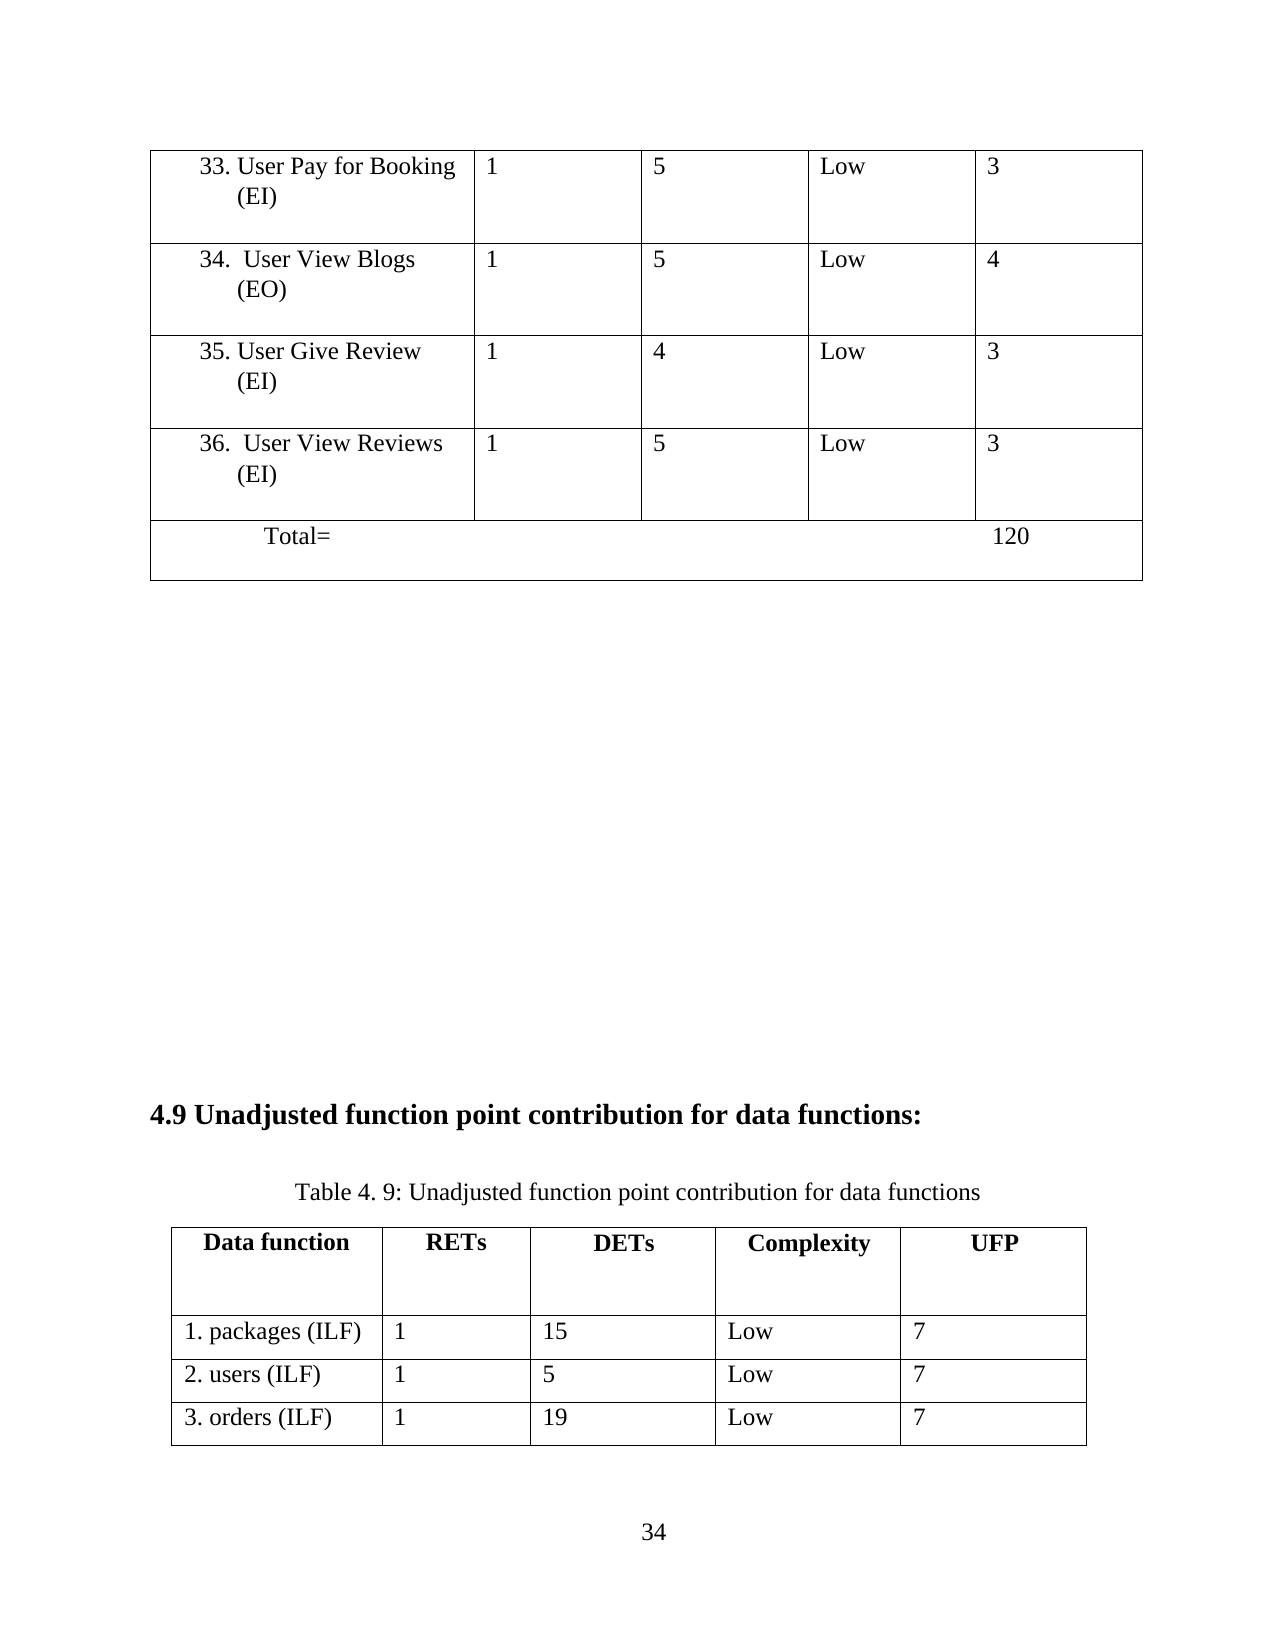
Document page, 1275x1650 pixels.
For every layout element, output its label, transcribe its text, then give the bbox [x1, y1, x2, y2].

table_cell 1 [475, 244, 641, 335]
table_cell Low [809, 336, 975, 427]
table_header DETs [531, 1228, 715, 1315]
table_cell 1. packages (ILF) [172, 1316, 382, 1359]
table_cell User Pay for Booking (EI) [151, 151, 474, 243]
table_cell 1 [383, 1360, 530, 1402]
table_cell 5 [642, 244, 808, 335]
table_cell 1 [475, 151, 641, 243]
table_cell Low [716, 1360, 900, 1402]
table_cell 3. orders (ILF) [172, 1403, 382, 1445]
table_cell 4 [976, 244, 1142, 335]
table_cell Low [809, 429, 975, 520]
table_cell 3 [976, 429, 1142, 520]
table_cell 1 [475, 336, 641, 427]
table_cell 5 [642, 429, 808, 520]
table_cell 3 [976, 336, 1142, 427]
table_cell Total= 120 [151, 521, 1142, 580]
table_cell 5 [642, 151, 808, 243]
table_cell 1 [383, 1316, 530, 1359]
table_header Data function [172, 1228, 382, 1315]
table_cell 1 [475, 429, 641, 520]
table_cell Low [716, 1316, 900, 1359]
table_cell 7 [901, 1316, 1086, 1359]
table_cell User View Reviews (EI) [151, 429, 474, 520]
table_header Complexity [716, 1228, 900, 1315]
table_cell 2. users (ILF) [172, 1360, 382, 1402]
table_cell 19 [531, 1403, 715, 1445]
table_cell User View Blogs (EO) [151, 244, 474, 335]
table_cell 7 [901, 1360, 1086, 1402]
table_cell User Give Review (EI) [151, 336, 474, 427]
table_cell 15 [531, 1316, 715, 1359]
table_cell 3 [976, 151, 1142, 243]
table_cell Low [809, 151, 975, 243]
subtitle 4.9 Unadjusted function point contribution for data functions: [150, 1097, 1125, 1131]
table_cell 5 [531, 1360, 715, 1402]
table_header UFP [901, 1228, 1086, 1315]
table_header RETs [383, 1228, 530, 1315]
table_cell Low [716, 1403, 900, 1445]
text Table 4. 9: Unadjusted function point contribution for data functions [150, 1177, 1125, 1206]
table_cell 4 [642, 336, 808, 427]
table_cell Low [809, 244, 975, 335]
table_cell 1 [383, 1403, 530, 1445]
table_cell 7 [901, 1403, 1086, 1445]
